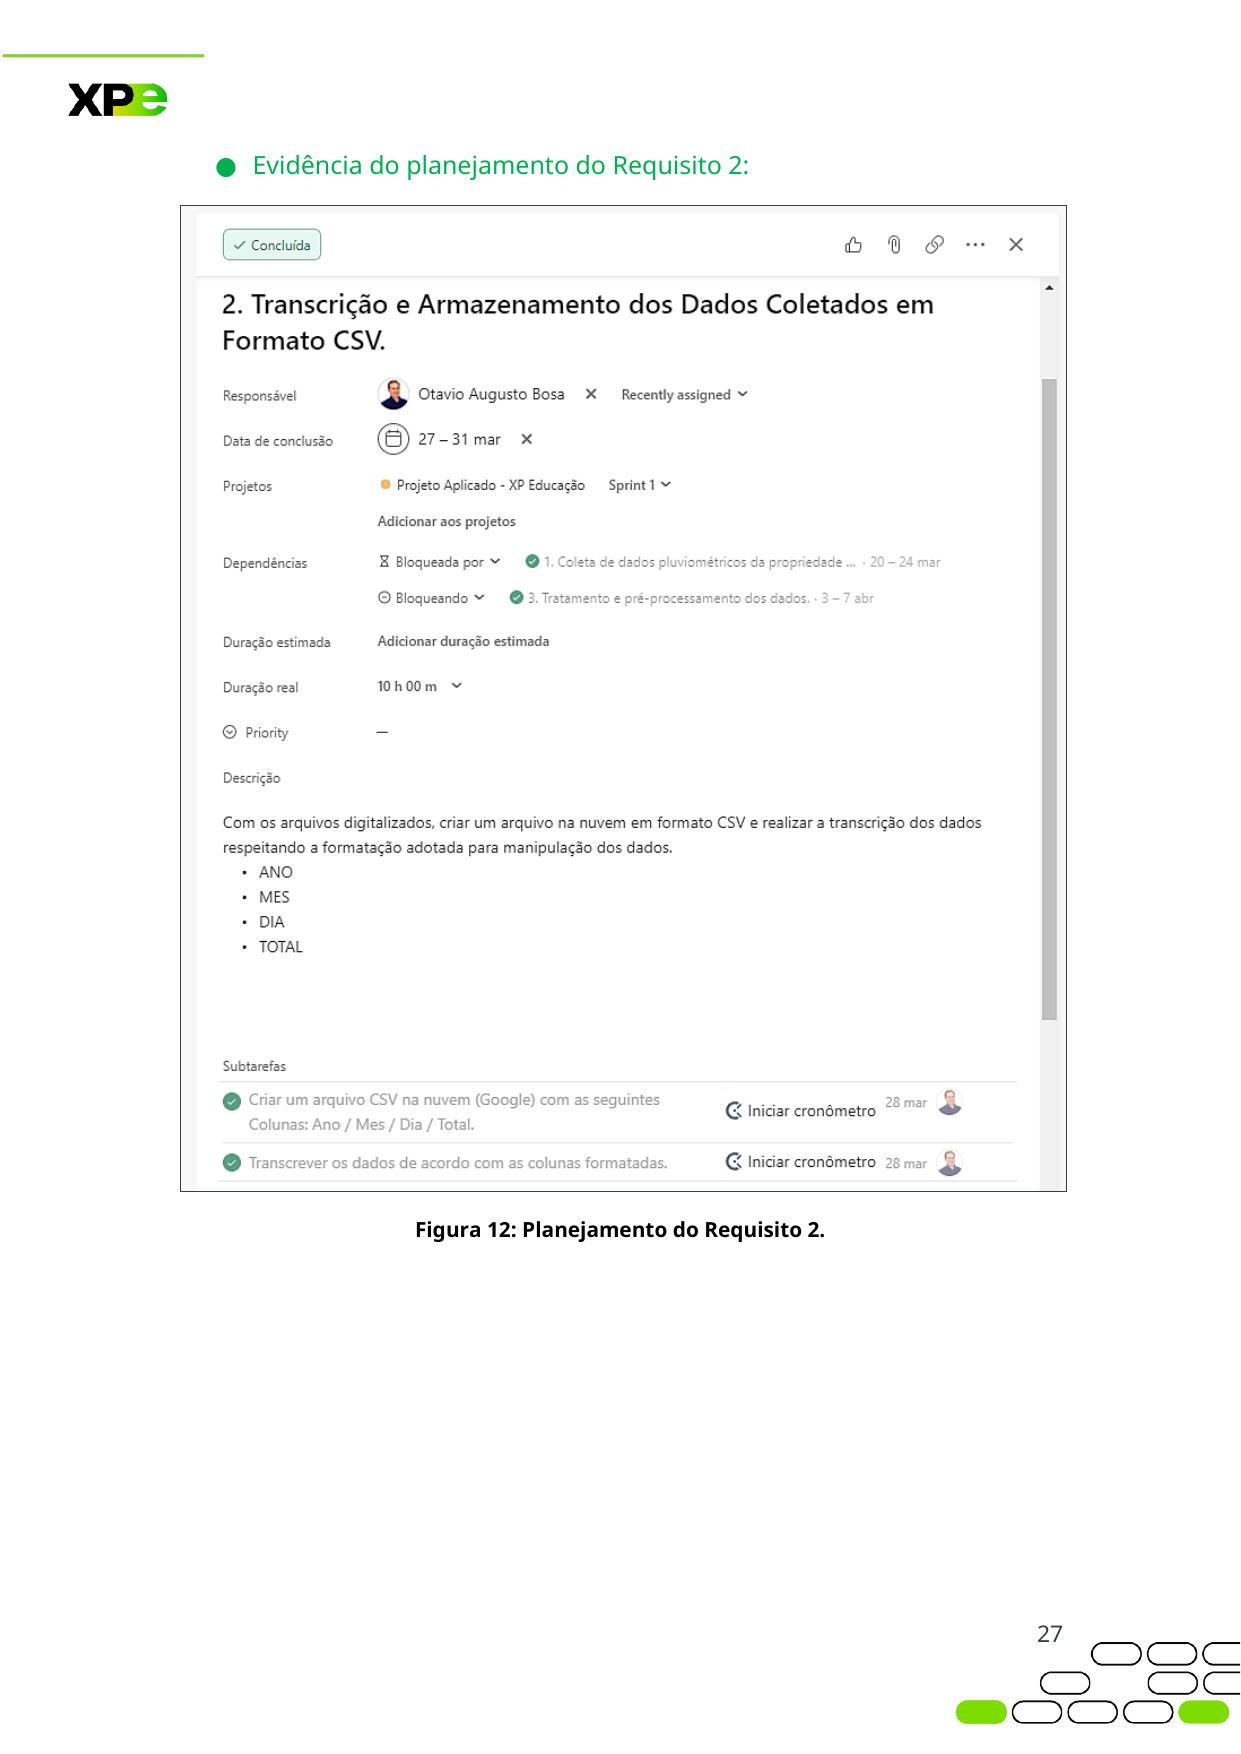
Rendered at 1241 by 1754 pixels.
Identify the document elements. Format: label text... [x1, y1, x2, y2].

subtitle Evidência do planejamento do Requisito 2: [215, 148, 1063, 182]
picture [181, 206, 1066, 1191]
picture [2, 51, 205, 148]
picture [955, 1642, 1241, 1724]
text Figura 12: Planejamento do Requisito 2. [177, 1210, 1063, 1243]
